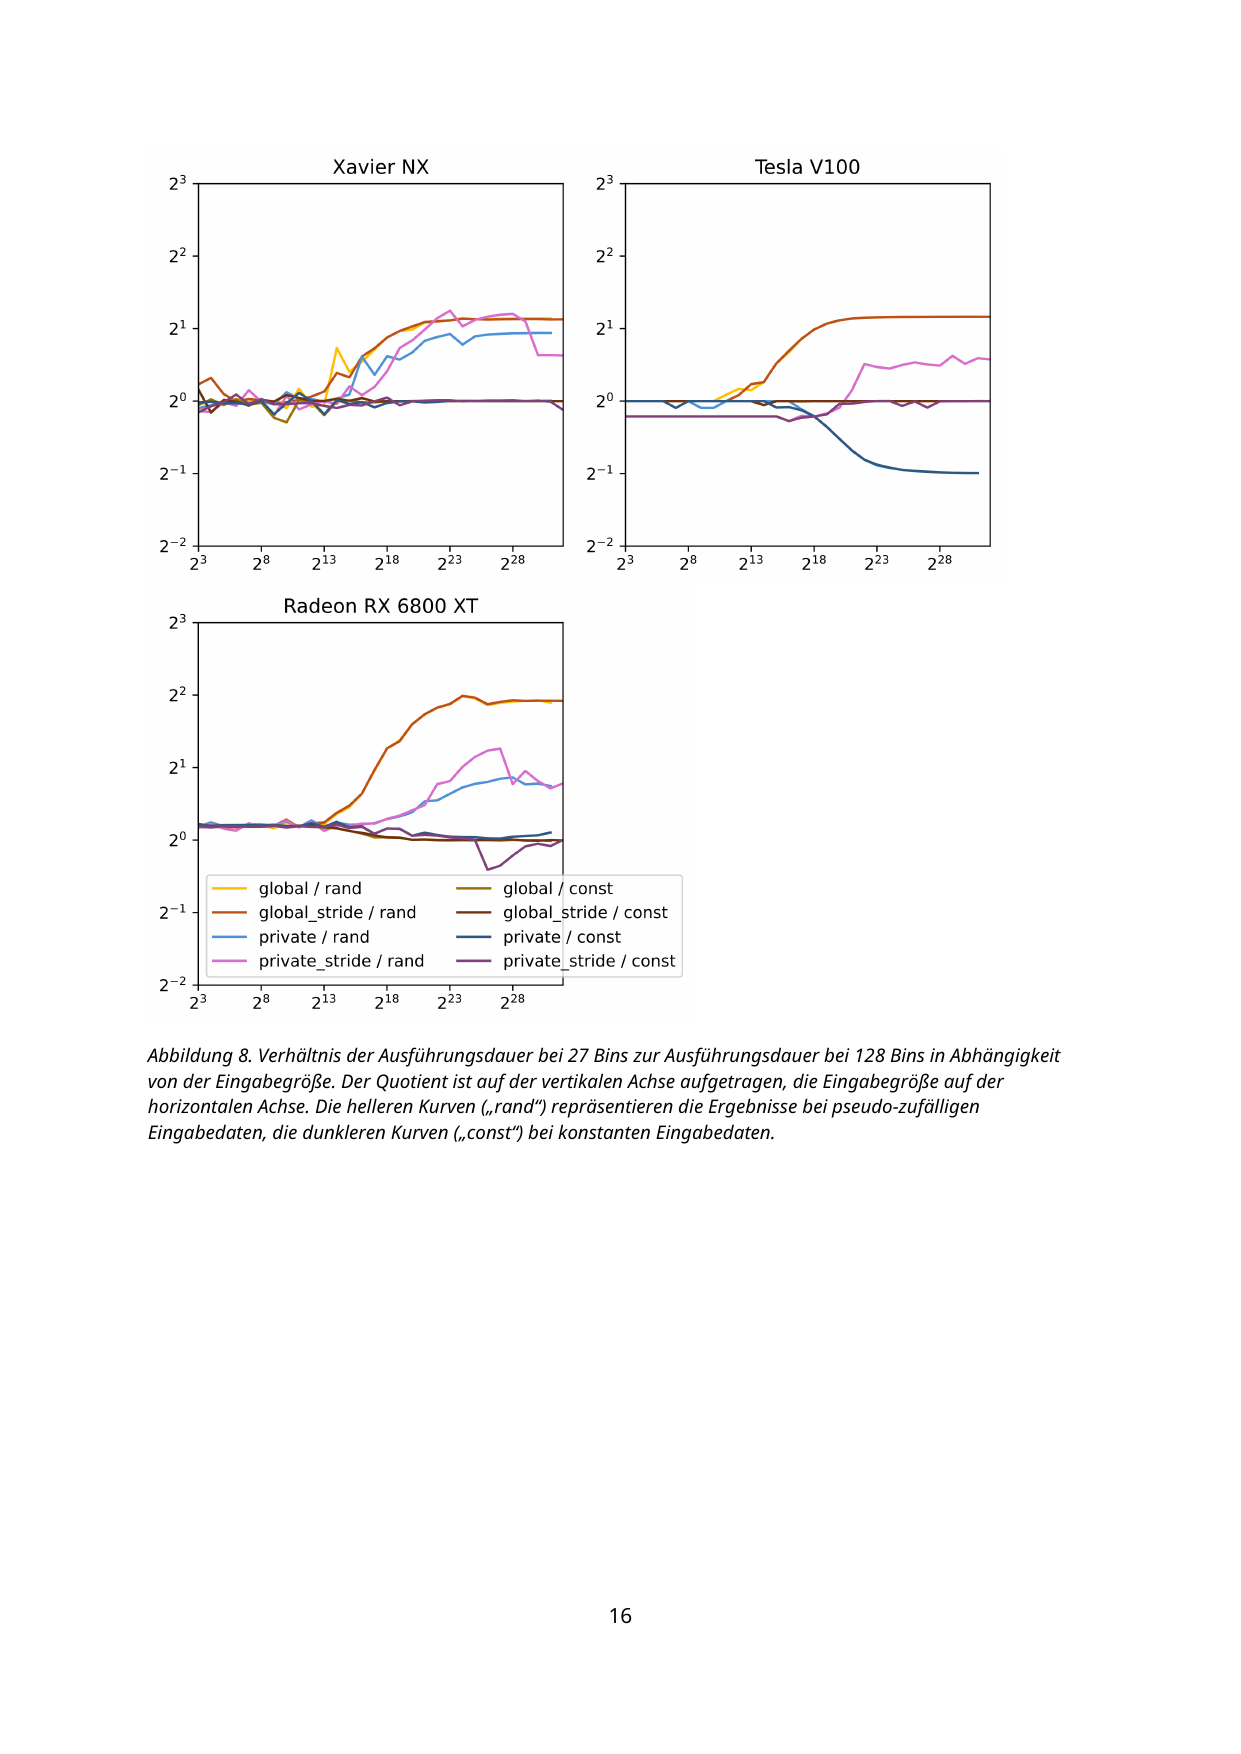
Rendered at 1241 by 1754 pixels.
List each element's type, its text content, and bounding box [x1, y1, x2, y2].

picture [147, 586, 694, 1024]
picture [147, 147, 1002, 585]
text Abbildung . Verhältnis der Ausführungsdauer bei 27 Bins zur Ausführungsdauer bei 128 Bins in Abhängigkeit von der Eingabegröße. Der Quotient ist auf der vertikalen Achse aufgetragen, die Eingabegröße auf der horizontalen Achse. Die helleren Kurven („rand“) repräsentieren die Ergebnisse bei pseudo-zufälligen Eingabedaten, die dunkleren Kurven („const“) bei konstanten Eingabedaten. [148, 1043, 1093, 1145]
